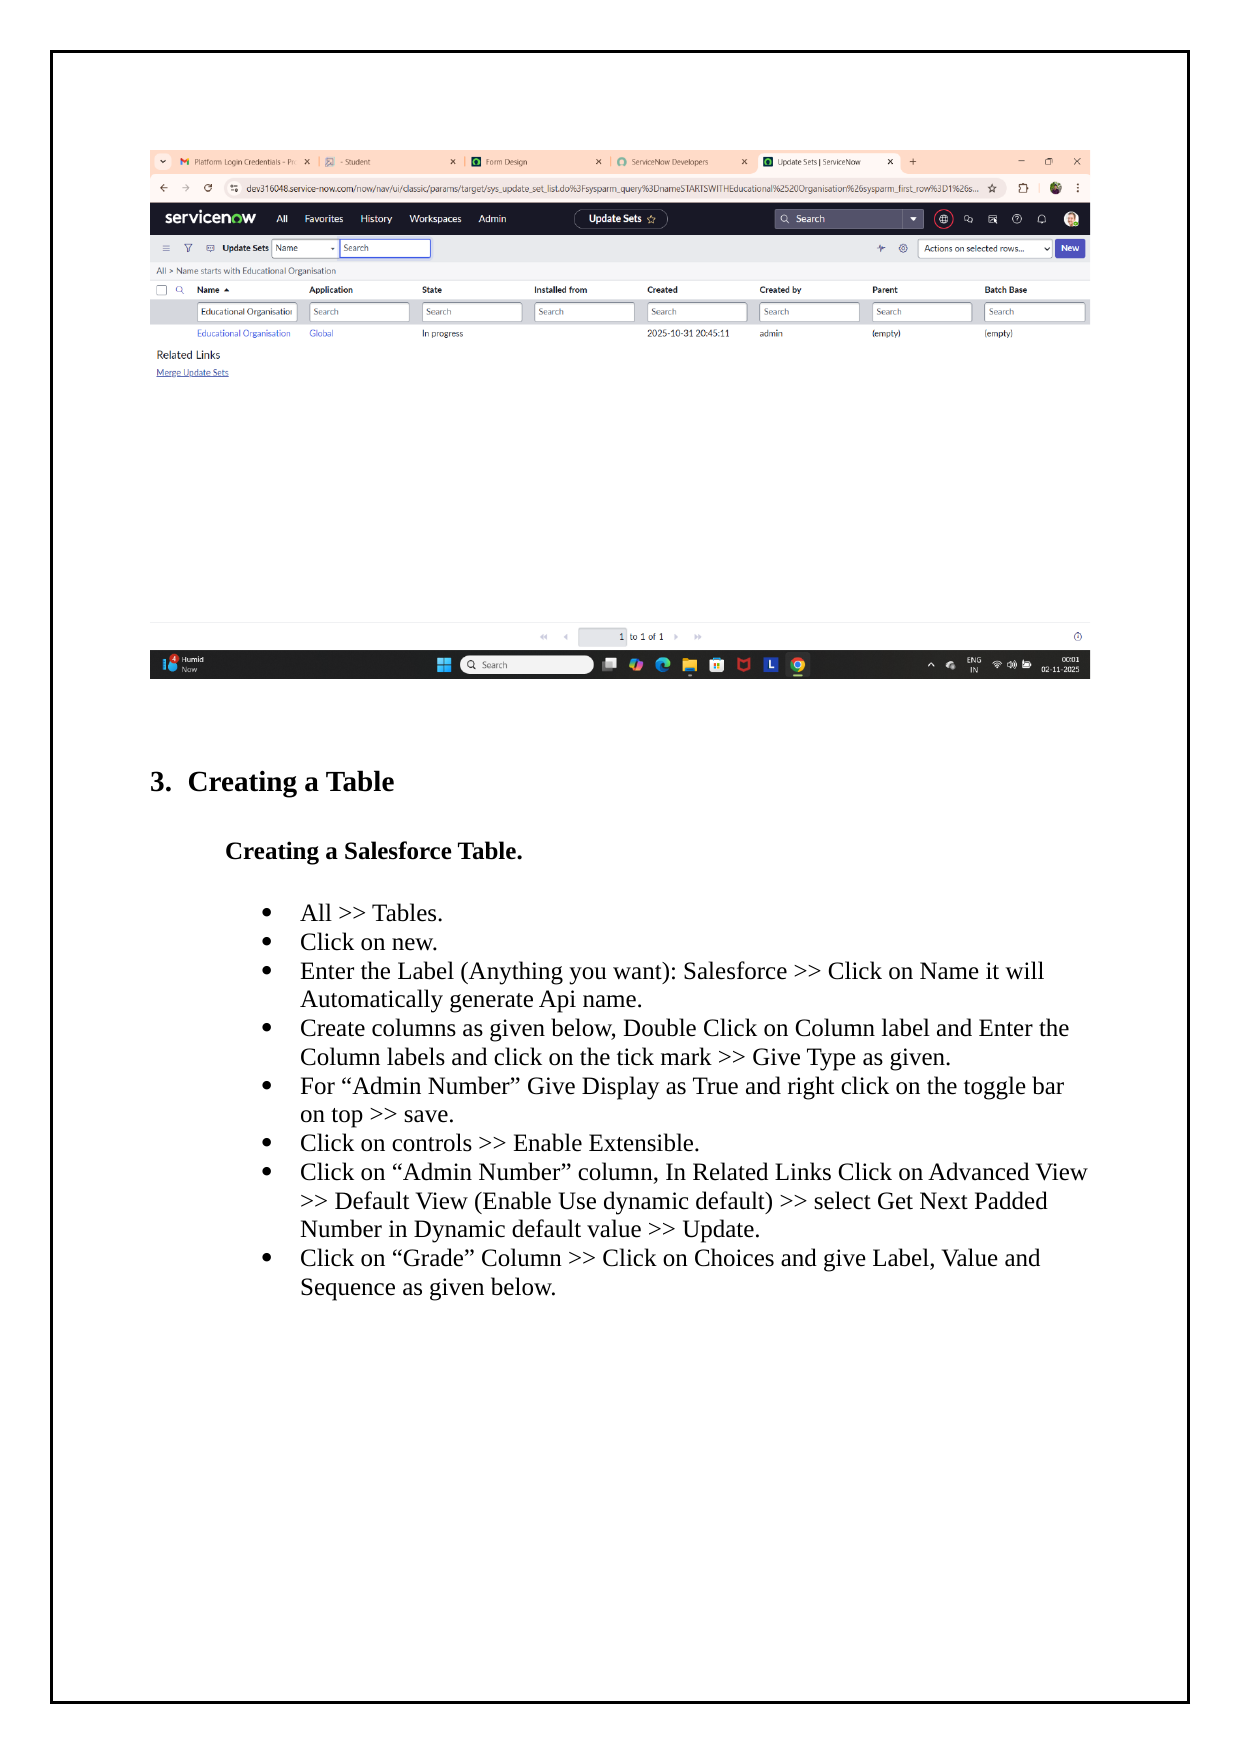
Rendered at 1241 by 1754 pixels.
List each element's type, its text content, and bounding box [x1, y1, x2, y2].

list For “Admin Number” Give Display as True and right click on the toggle bar on top >> save. [262, 1071, 1090, 1128]
list Enter the Label (Anything you want): Salesforce >> Click on Name it will Automatically generate Api name. [262, 956, 1090, 1013]
list Click on new. [262, 927, 1090, 956]
list Creating a Salesforce Table. [225, 836, 1090, 865]
list Click on “Admin Number” column, In Related Links Click on Advanced View >> Default View (Enable Use dynamic default) >> select Get Next Padded Number in Dynamic default value >> Update. [262, 1157, 1090, 1243]
list Click on controls >> Enable Extensible. [262, 1128, 1090, 1157]
list Create columns as given below, Double Click on Column label and Enter the Column labels and click on the tick mark >> Give Type as given. [262, 1013, 1090, 1071]
list Creating a Table [150, 764, 1090, 797]
list Click on “Grade” Column >> Click on Choices and give Label, Value and Sequence as given below. [262, 1243, 1090, 1301]
list All >> Tables. [262, 898, 1090, 927]
picture [150, 150, 1091, 679]
